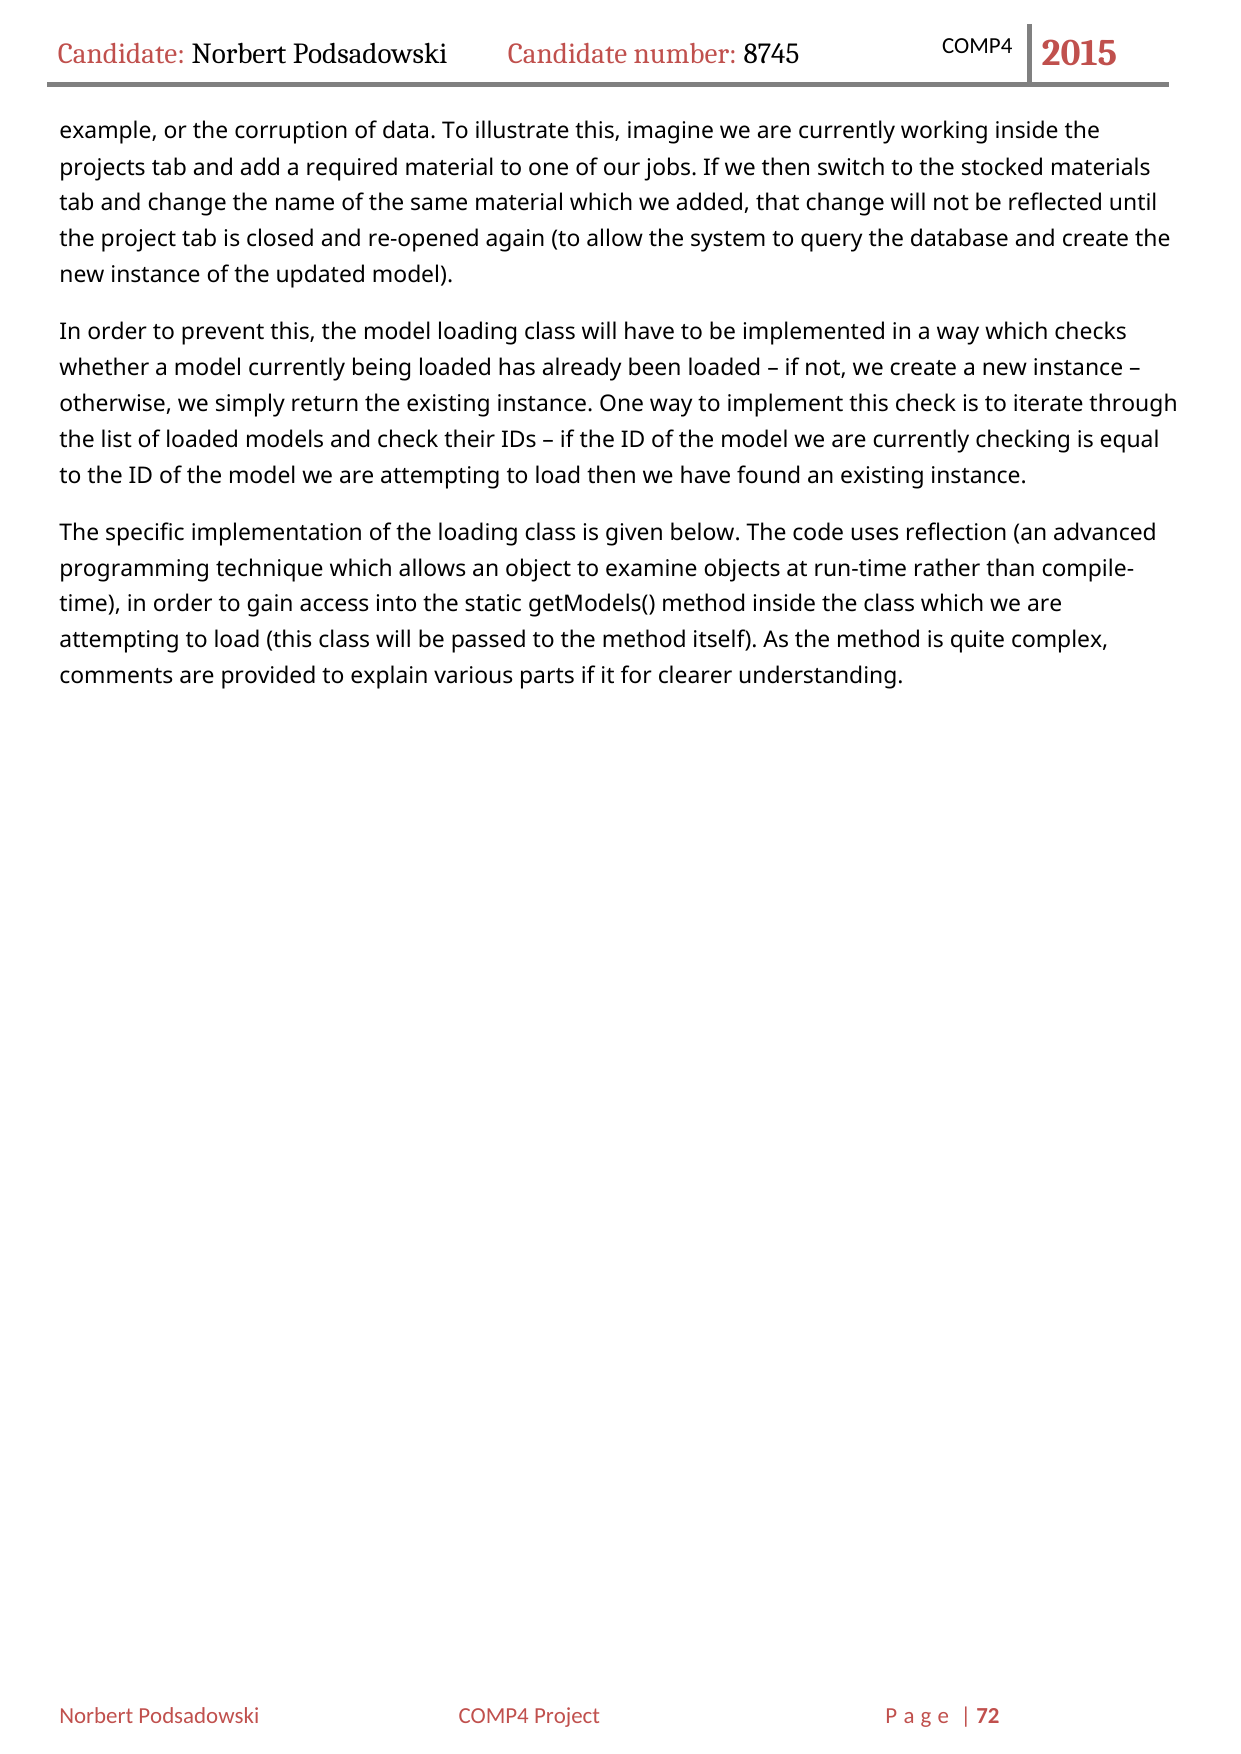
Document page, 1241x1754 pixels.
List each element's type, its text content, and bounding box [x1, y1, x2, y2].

text The specific implementation of the loading class is given below. The code uses reflection (an advanced programming technique which allows an object to examine objects at run-time rather than compile-time), in order to gain access into the static getModels() method inside the class which we are attempting to load (this class will be passed to the method itself). As the method is quite complex, comments are provided to explain various parts if it for clearer understanding. [59, 516, 1181, 691]
text In order to prevent this, the model loading class will have to be implemented in a way which checks whether a model currently being loaded has already been loaded – if not, we create a new instance – otherwise, we simply return the existing instance. One way to implement this check is to iterate through the list of loaded models and check their IDs – if the ID of the model we are currently checking is equal to the ID of the model we are attempting to load then we have found an existing instance. [59, 315, 1181, 490]
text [59, 114, 1181, 289]
